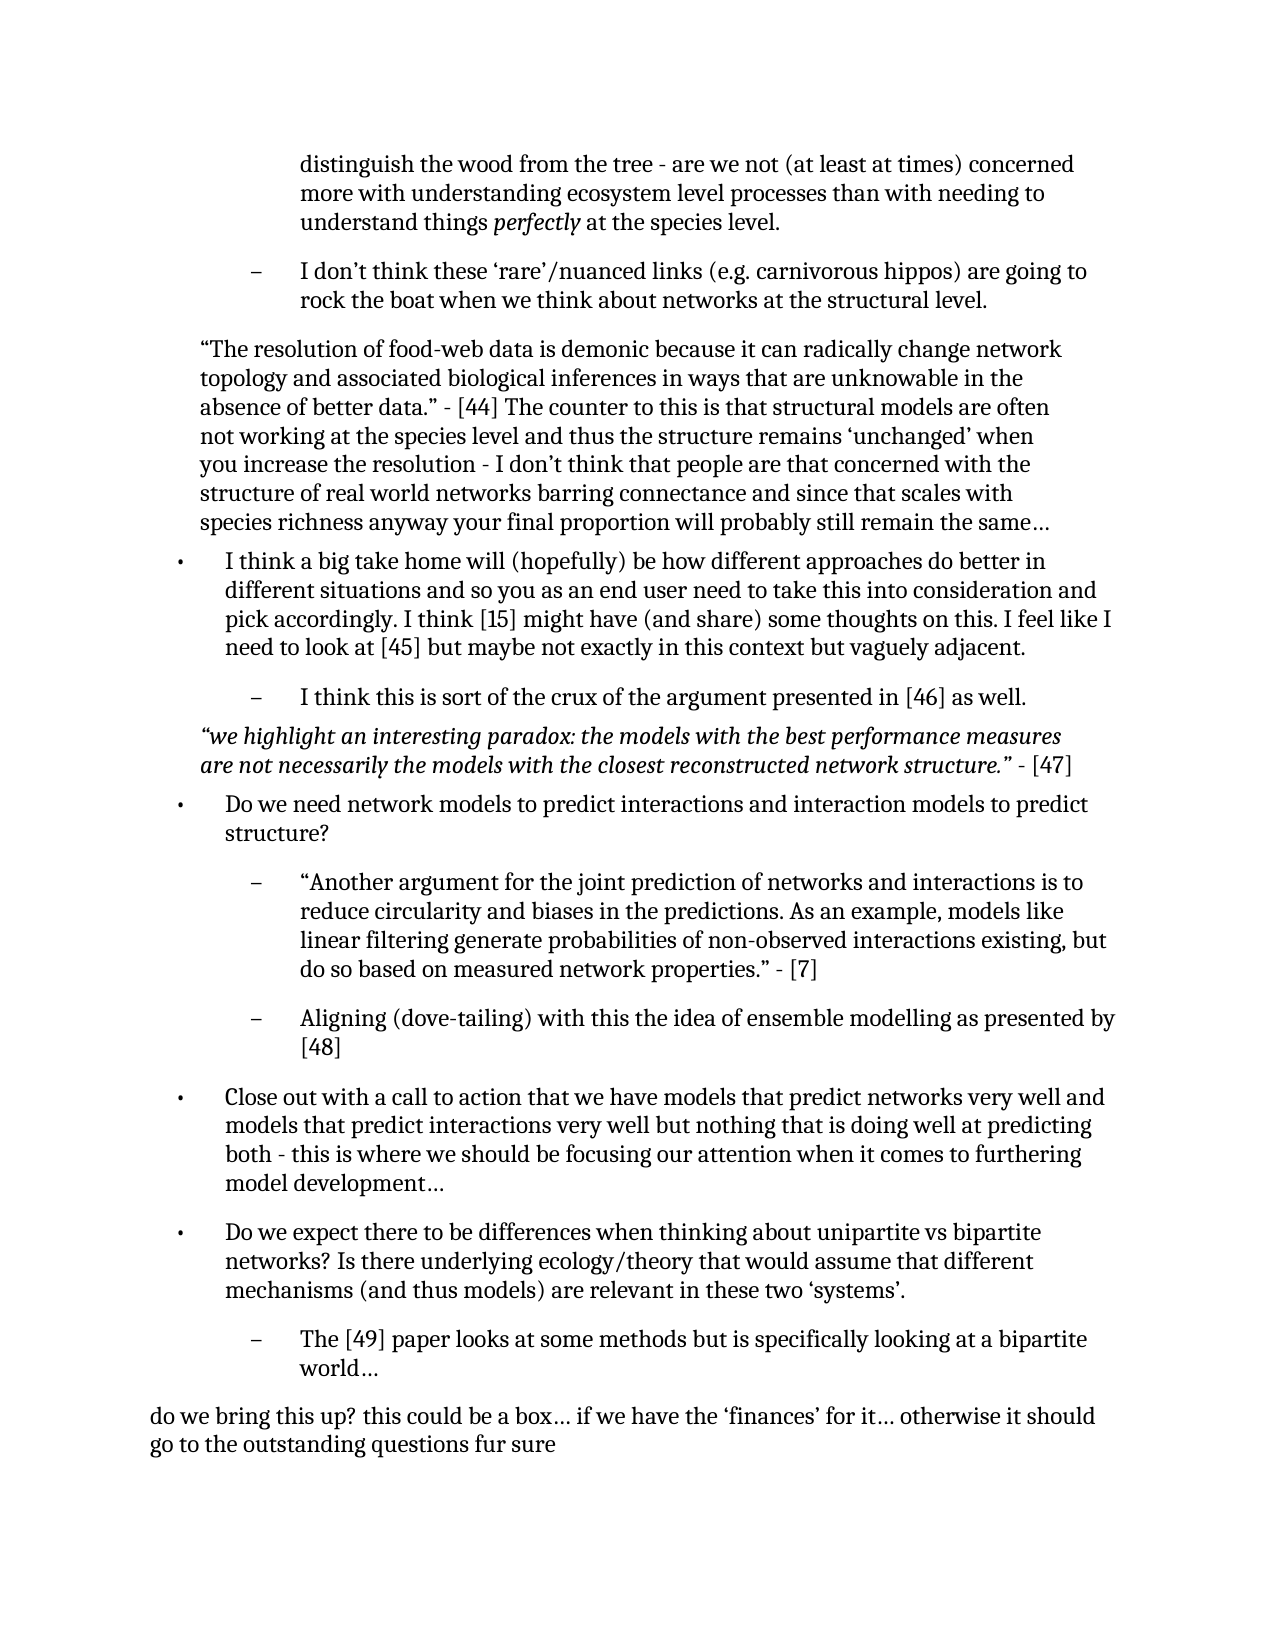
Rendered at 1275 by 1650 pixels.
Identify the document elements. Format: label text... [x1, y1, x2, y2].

list I think a big take home will (hopefully) be how different approaches do better in different situations and so you as an end user need to take this into consideration and pick accordingly. I think [15] might have (and share) some thoughts on this. I feel like I need to look at [45] but maybe not exactly in this context but vaguely adjacent. [175, 547, 1125, 662]
text do we bring this up? this could be a box… if we have the ‘finances’ for it… otherwise it should go to the outstanding questions fur sure [150, 1402, 1125, 1459]
text “The resolution of food-web data is demonic because it can radically change network topology and associated biological inferences in ways that are unknowable in the absence of better data.” - [44] The counter to this is that structural models are often not working at the species level and thus the structure remains ‘unchanged’ when you increase the resolution - I don’t think that people are that concerned with the structure of real world networks barring connectance and since that scales with species richness anyway your final proportion will probably still remain the same… [200, 335, 1075, 537]
text “we highlight an interesting paradox: the models with the best performance measures are not necessarily the models with the closest reconstructed network structure.” - [47] [200, 722, 1075, 779]
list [250, 150, 1125, 236]
list Do we need network models to predict interactions and interaction models to predict structure? [175, 790, 1125, 847]
list Close out with a call to action that we have models that predict networks very well and models that predict interactions very well but nothing that is doing well at predicting both - this is where we should be focusing our attention when it comes to furthering model development… [175, 1082, 1125, 1197]
list Aligning (dove-tailing) with this the idea of ensemble modelling as presented by [48] [250, 1004, 1125, 1062]
list Do we expect there to be differences when thinking about unipartite vs bipartite networks? Is there underlying ecology/theory that would assume that different mechanisms (and thus models) are relevant in these two ‘systems’. [175, 1218, 1125, 1304]
list “Another argument for the joint prediction of networks and interactions is to reduce circularity and biases in the predictions. As an example, models like linear filtering generate probabilities of non-observed interactions existing, but do so based on measured network properties.” - [7] [250, 868, 1125, 983]
list The [49] paper looks at some methods but is specifically looking at a bipartite world… [250, 1325, 1125, 1383]
list I don’t think these ‘rare’/nuanced links (e.g. carnivorous hippos) are going to rock the boat when we think about networks at the structural level. [250, 257, 1125, 314]
list I think this is sort of the crux of the argument presented in [46] as well. [250, 683, 1125, 712]
